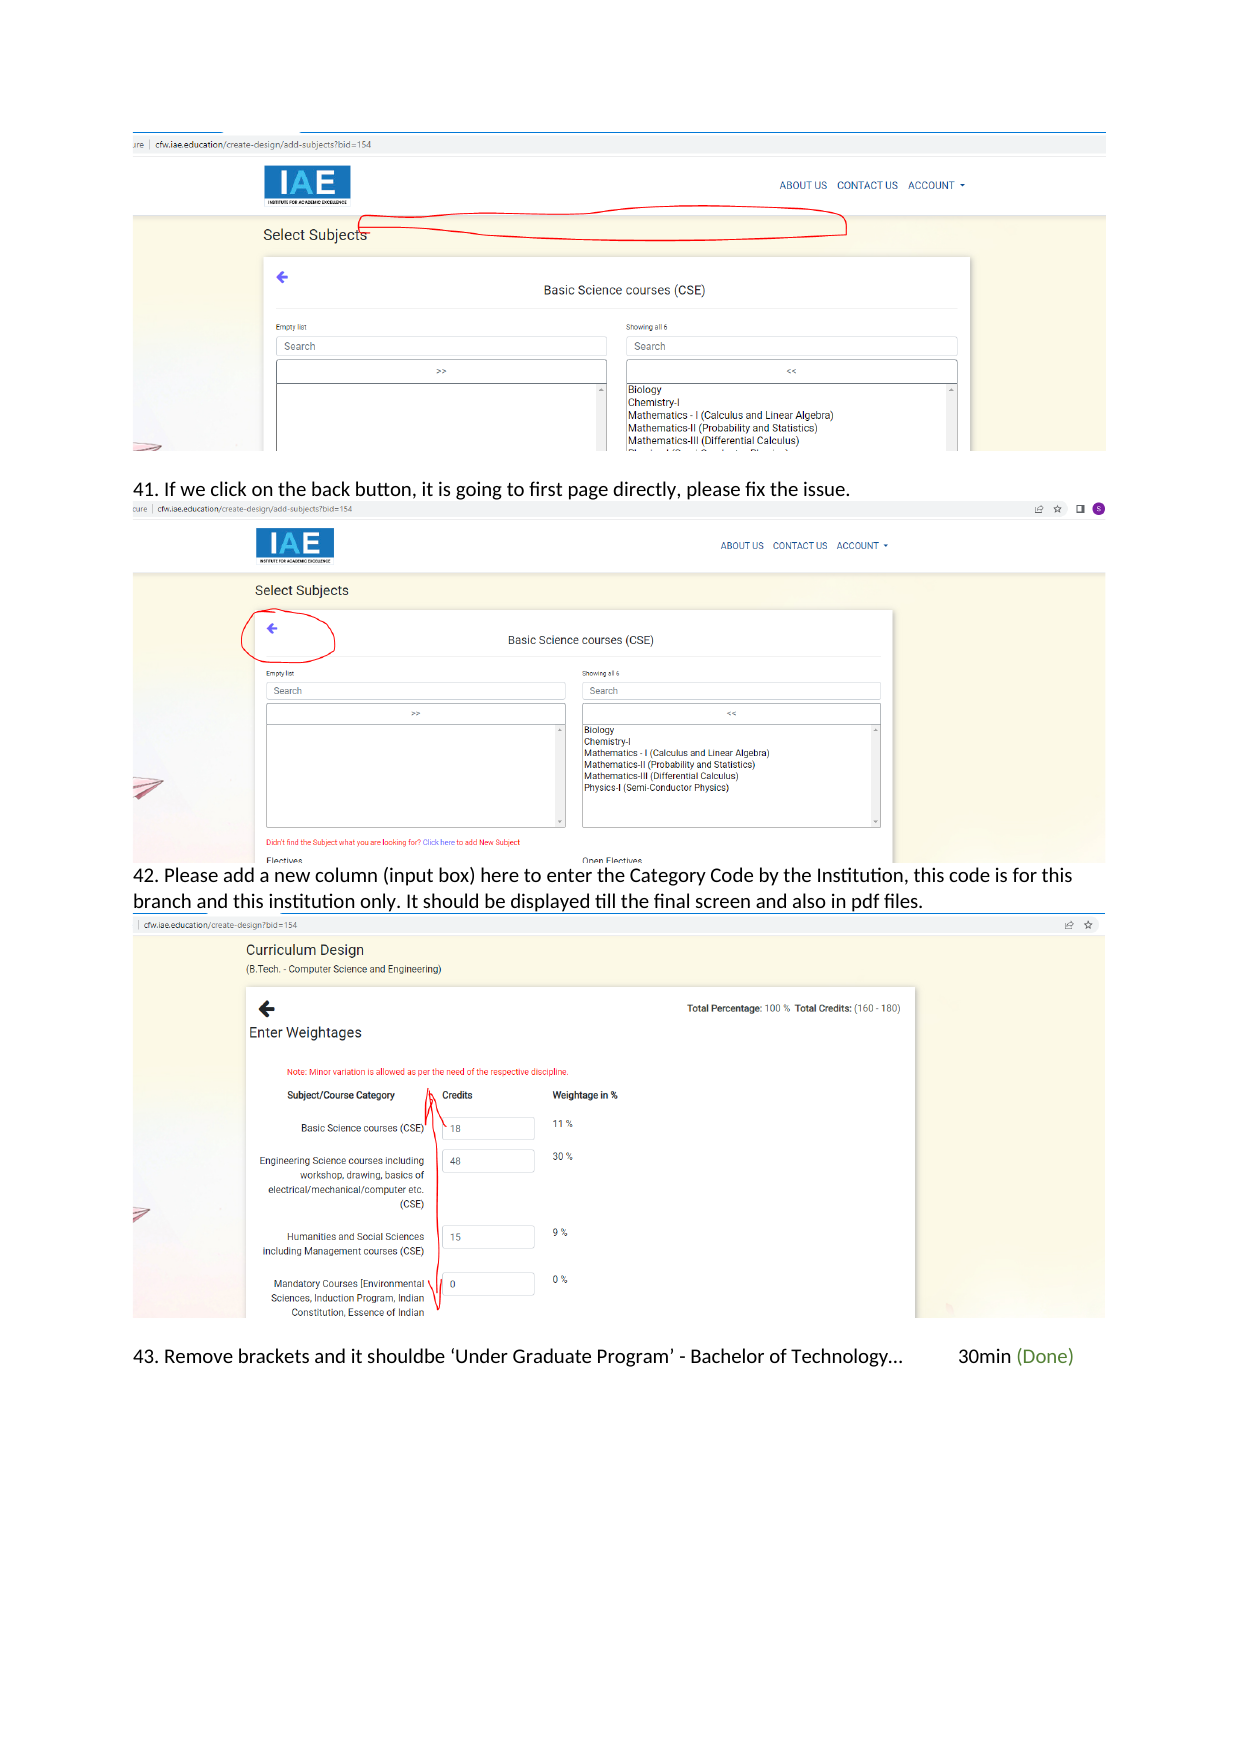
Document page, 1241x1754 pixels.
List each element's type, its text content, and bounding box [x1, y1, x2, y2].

picture [132, 913, 1105, 1318]
list Please add a new column (input box) here to enter the Category Code by the Institution, this code is for this branch and this institution only. It should be displayed till the final screen and also in pdf files. [133, 862, 1107, 913]
picture [132, 132, 1106, 451]
list If we click on the back button, it is going to first page directly, please fix the issue. [133, 476, 1107, 502]
picture [132, 501, 1106, 863]
list Remove brackets and it shouldbe ‘Under Graduate Program’ - Bachelor of Technology… 30min (Done) [133, 1343, 1107, 1368]
